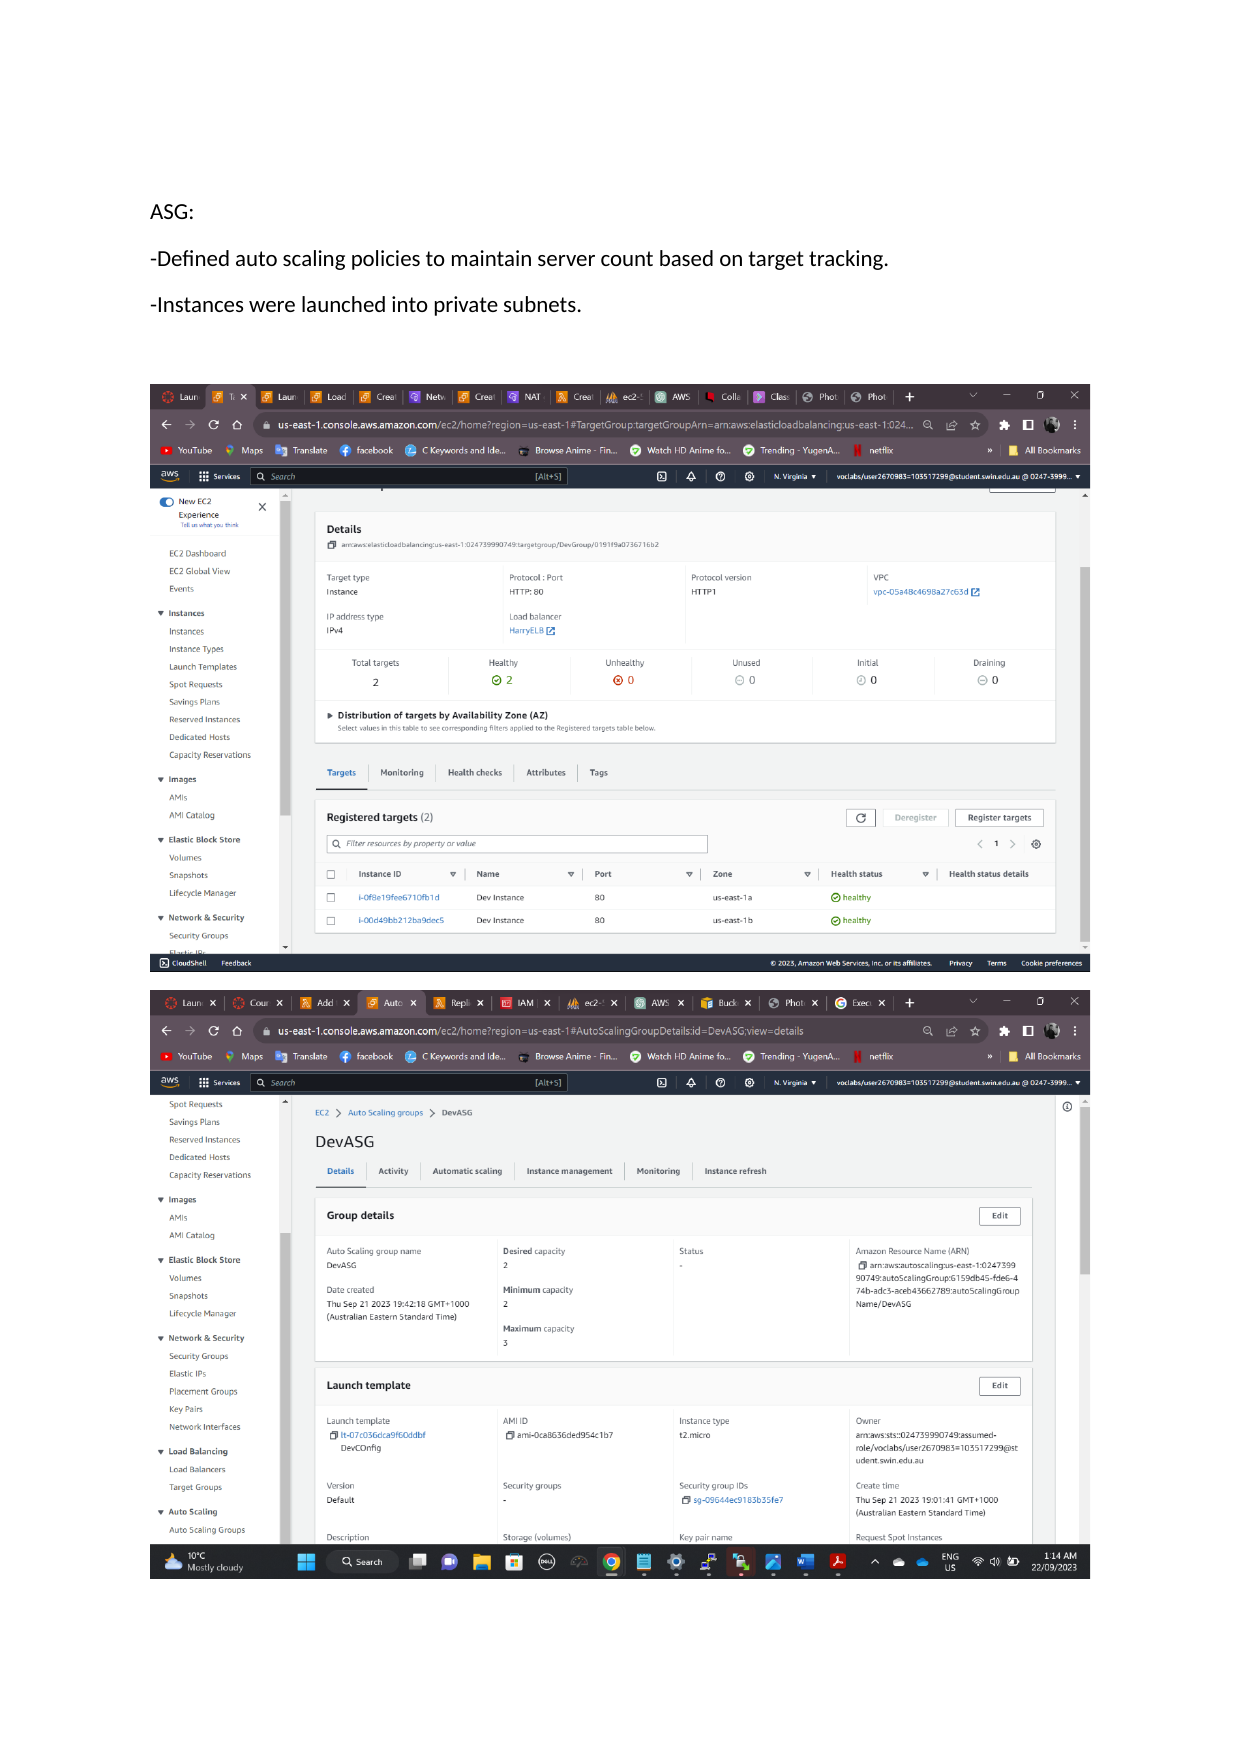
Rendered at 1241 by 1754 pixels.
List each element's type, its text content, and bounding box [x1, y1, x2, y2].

picture [150, 384, 1091, 972]
picture [150, 990, 1091, 1579]
text -Defined auto scaling policies to maintain server count based on target tracking. [150, 244, 1090, 272]
text -Instances were launched into private subnets. [150, 291, 1090, 319]
text ASG: [150, 197, 1090, 225]
